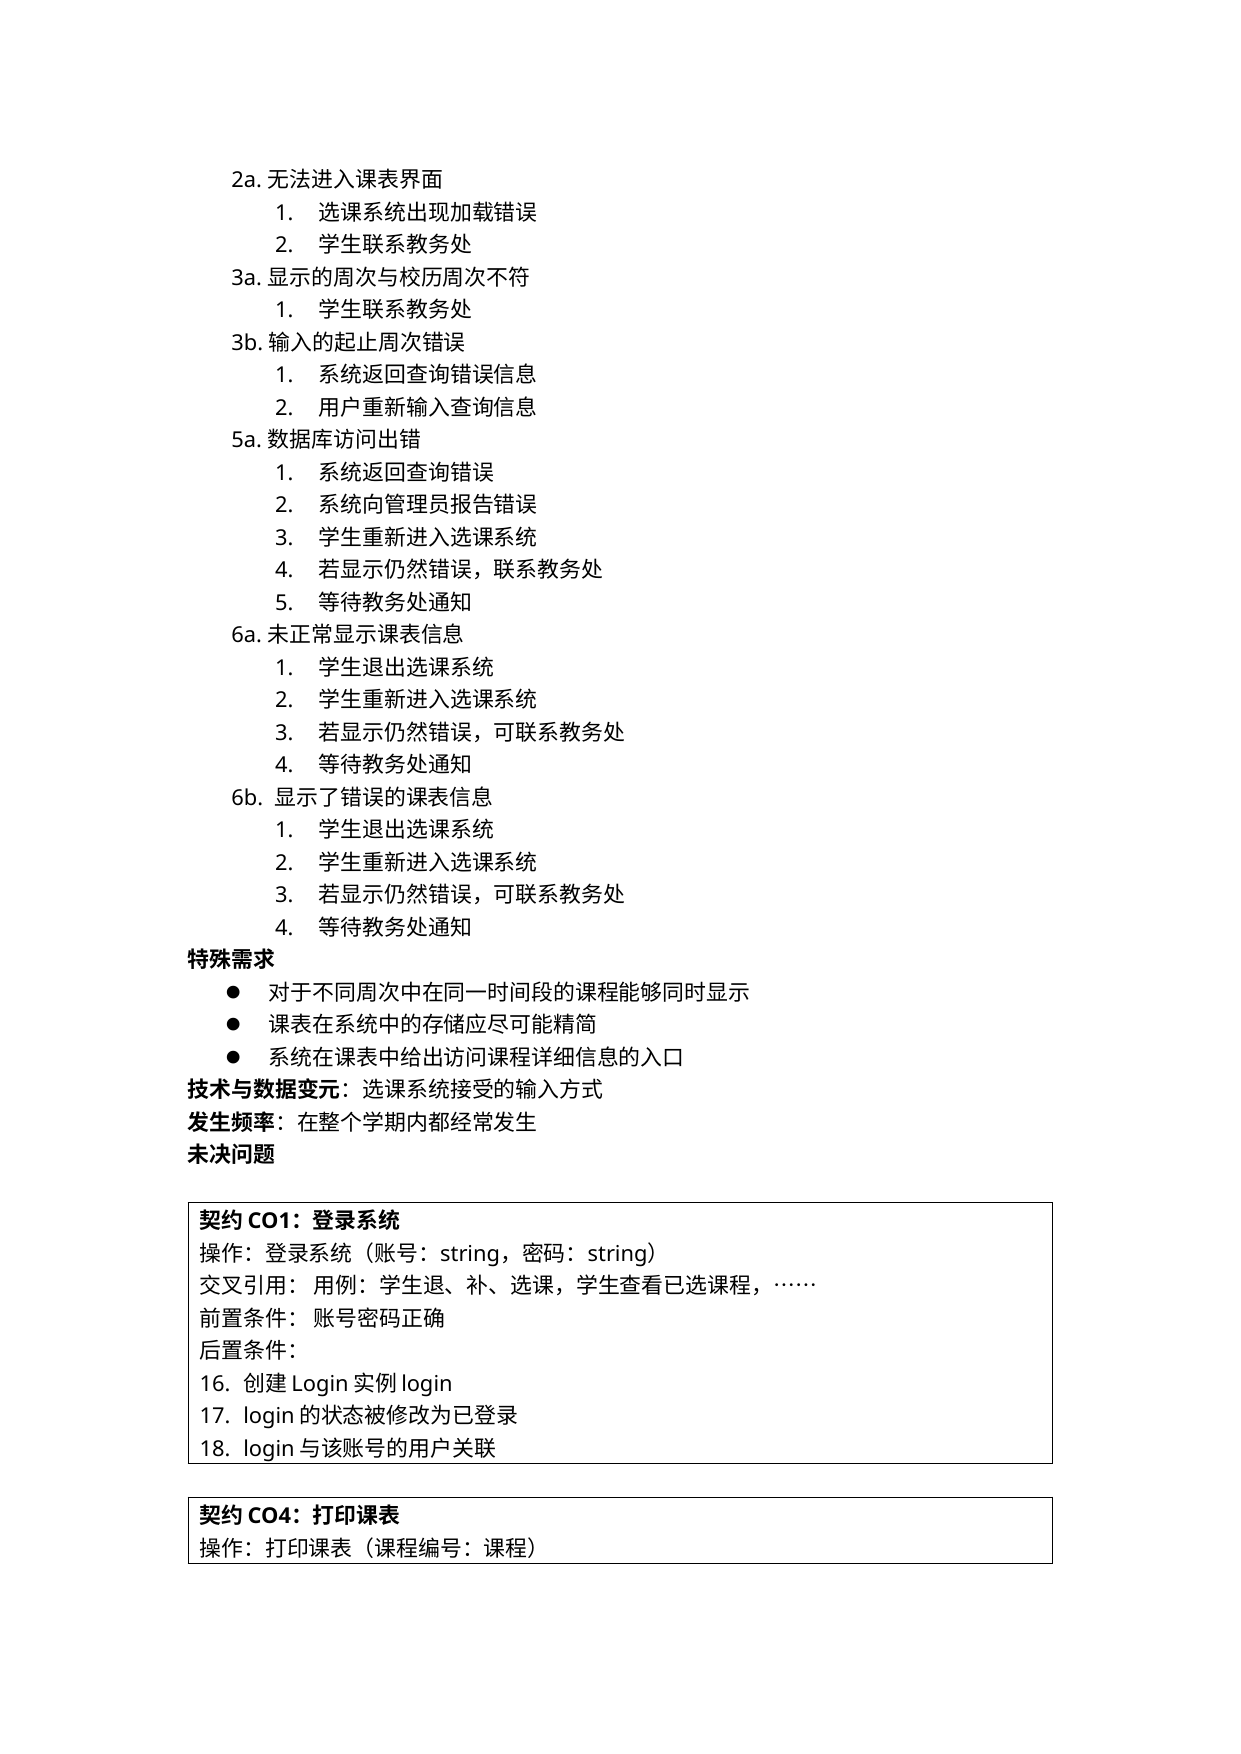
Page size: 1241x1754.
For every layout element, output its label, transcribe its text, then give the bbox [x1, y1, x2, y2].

text 6a. 未正常显示课表信息 [187, 617, 1053, 649]
text 特殊需求 [187, 942, 1053, 974]
list 学生重新进入选课系统 [275, 682, 1053, 714]
text 技术与数据变元：选课系统接受的输入方式 [187, 1072, 1053, 1104]
list 选课系统出现加载错误 [275, 194, 1053, 227]
list 课表在系统中的存储应尽可能精简 [225, 1007, 1053, 1039]
text 5a. 数据库访问出错 [187, 422, 1053, 454]
list 学生联系教务处 [275, 227, 1053, 259]
list 学生退出选课系统 [275, 812, 1053, 844]
list 学生重新进入选课系统 [275, 844, 1053, 877]
list 若显示仍然错误，联系教务处 [275, 552, 1053, 584]
list 用户重新输入查询信息 [275, 389, 1053, 422]
text 未决问题 [187, 1137, 1053, 1169]
text 2a. 无法进入课表界面 [187, 162, 1053, 194]
list 学生联系教务处 [275, 292, 1053, 324]
list 等待教务处通知 [275, 909, 1053, 942]
table_header 契约CO1：登录系统 操作：登录系统（账号：string，密码：string） 交叉引用： 用例：学生退、补、选课，学生查看已选课程，…… 前置条件： 账号密码正确 后置条件： 创建Login实例login login的状态被修改为已登录 login与该账号的用户关联 [189, 1203, 1052, 1463]
text 3b. 输入的起止周次错误 [187, 324, 1053, 357]
list 等待教务处通知 [275, 747, 1053, 779]
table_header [189, 1498, 1052, 1563]
list 系统向管理员报告错误 [275, 487, 1053, 519]
list 系统在课表中给出访问课程详细信息的入口 [225, 1039, 1053, 1072]
list 若显示仍然错误，可联系教务处 [275, 877, 1053, 909]
list 系统返回查询错误 [275, 454, 1053, 487]
list 等待教务处通知 [275, 584, 1053, 617]
text 发生频率：在整个学期内都经常发生 [187, 1104, 1053, 1137]
list 学生退出选课系统 [275, 649, 1053, 682]
text 3a. 显示的周次与校历周次不符 [187, 259, 1053, 292]
text 6b. 显示了错误的课表信息 [187, 779, 1053, 812]
list 系统返回查询错误信息 [275, 357, 1053, 389]
list 对于不同周次中在同一时间段的课程能够同时显示 [225, 974, 1053, 1007]
list 若显示仍然错误，可联系教务处 [275, 714, 1053, 747]
list 学生重新进入选课系统 [275, 519, 1053, 552]
